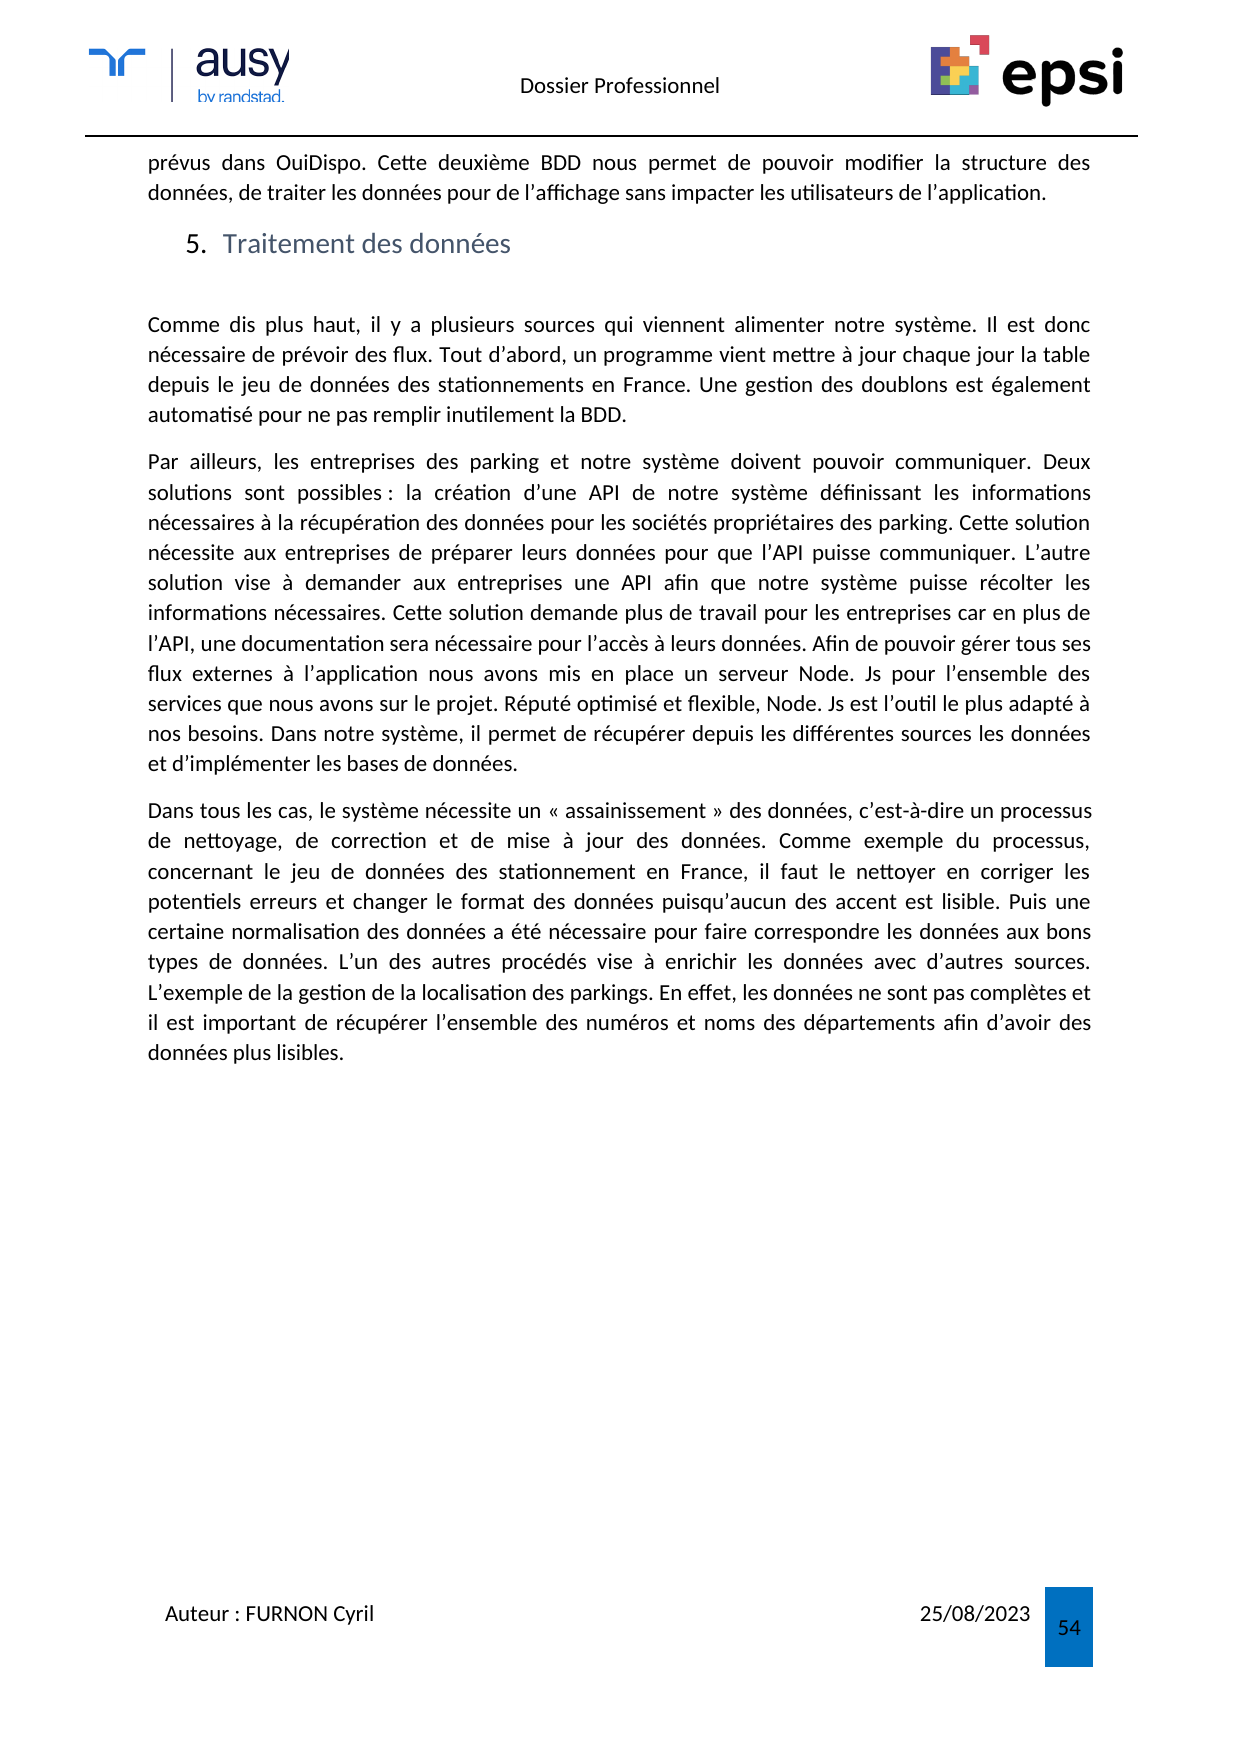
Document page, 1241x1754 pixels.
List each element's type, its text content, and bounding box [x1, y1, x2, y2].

subtitle Traitement des données [185, 225, 1093, 260]
text Comme dis plus haut, il y a plusieurs sources qui viennent alimenter notre système. Il est donc nécessaire de prévoir des flux. Tout d’abord, un programme vient mettre à jour chaque jour la table depuis le jeu de données des stationnements en France. Une gestion des doublons est également automatisé pour ne pas remplir inutilement la BDD. [148, 310, 1093, 429]
text Par ailleurs, les entreprises des parking et notre système doivent pouvoir communiquer. Deux solutions sont possibles : la création d’une API de notre système définissant les informations nécessaires à la récupération des données pour les sociétés propriétaires des parking. Cette solution nécessite aux entreprises de préparer leurs données pour que l’API puisse communiquer. L’autre solution vise à demander aux entreprises une API afin que notre système puisse récolter les informations nécessaires. Cette solution demande plus de travail pour les entreprises car en plus de l’API, une documentation sera nécessaire pour l’accès à leurs données. Afin de pouvoir gérer tous ses flux externes à l’application nous avons mis en place un serveur Node. Js pour l’ensemble des services que nous avons sur le projet. Réputé optimisé et flexible, Node. Js est l’outil le plus adapté à nos besoins. Dans notre système, il permet de récupérer depuis les différentes sources les données et d’implémenter les bases de données. [148, 447, 1093, 778]
picture [88, 48, 289, 102]
text Dans tous les cas, le système nécessite un « assainissement » des données, c’est-à-dire un processus de nettoyage, de correction et de mise à jour des données. Comme exemple du processus, concernant le jeu de données des stationnement en France, il faut le nettoyer en corriger les potentiels erreurs et changer le format des données puisqu’aucun des accent est lisible. Puis une certaine normalisation des données a été nécessaire pour faire correspondre les données aux bons types de données. L’un des autres procédés vise à enrichir les données avec d’autres sources. L’exemple de la gestion de la localisation des parkings. En effet, les données ne sont pas complètes et il est important de récupérer l’ensemble des numéros et noms des départements afin d’avoir des données plus lisibles. [148, 796, 1093, 1066]
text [148, 148, 1093, 206]
